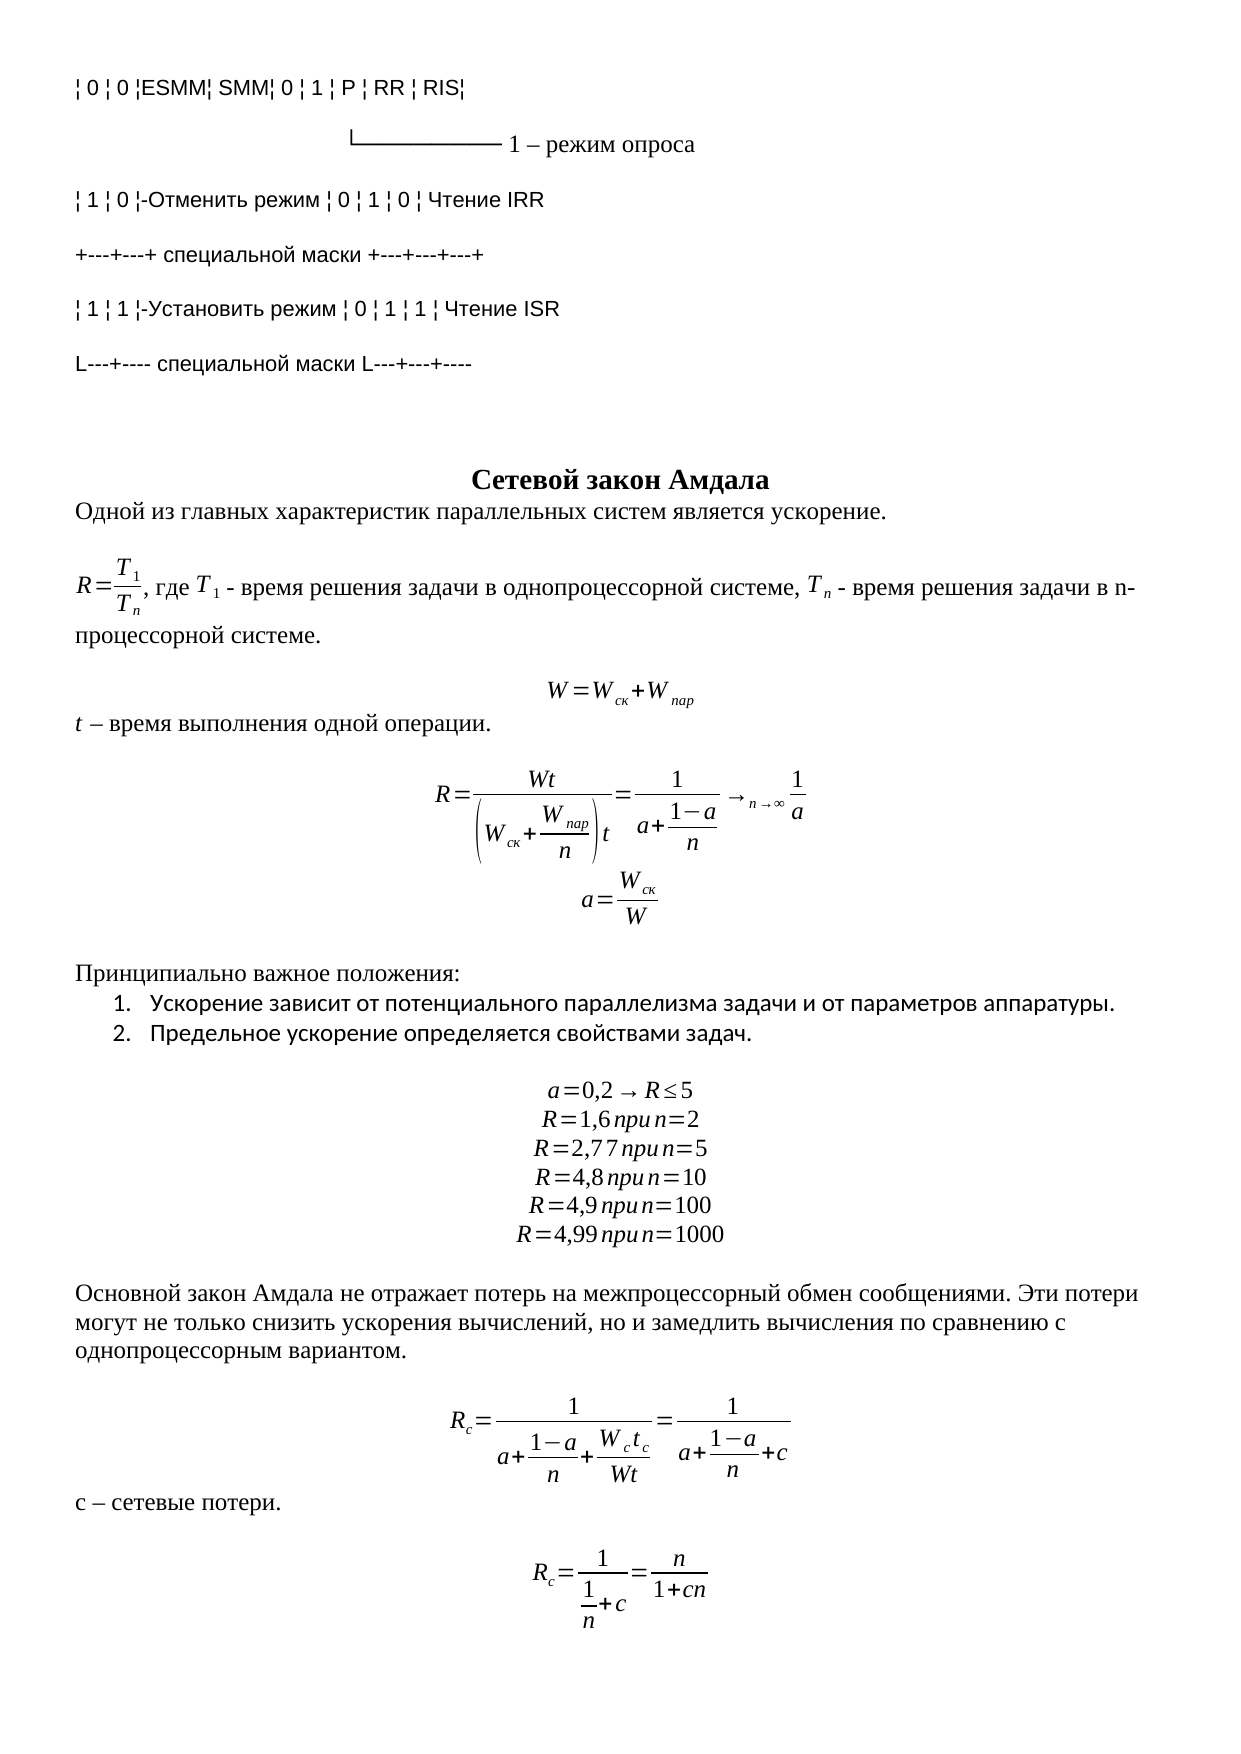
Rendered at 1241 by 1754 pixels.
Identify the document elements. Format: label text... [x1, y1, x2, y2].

text ¦ 1 ¦ 0 ¦-Отменить режим ¦ 0 ¦ 1 ¦ 0 ¦ Чтение IRR [75, 187, 1165, 212]
text Принципиально важное положения: [75, 958, 1165, 987]
text L---+---- специальной маски L---+---+---- [75, 350, 1165, 376]
list Ускорение зависит от потенциального параллелизма задачи и от параметров аппаратуры. [112, 987, 1165, 1017]
text ¦ 0 ¦ 0 ¦ESMM¦ SMM¦ 0 ¦ 1 ¦ P ¦ RR ¦ RIS¦ [75, 75, 1165, 100]
text +---+---+ специальной маски +---+---+---+ [75, 242, 1165, 267]
text c – сетевые потери. [75, 1487, 1165, 1516]
list Предельное ускорение определяется свойствами задач. [112, 1017, 1165, 1048]
text Сетевой закон Амдала [75, 462, 1165, 496]
text └──────── 1 – режим опроса [75, 129, 1165, 158]
text – время выполнения одной операции. [75, 708, 1165, 737]
text ¦ 1 ¦ 1 ¦-Установить режим ¦ 0 ¦ 1 ¦ 1 ¦ Чтение ISR [75, 296, 1165, 321]
text Одной из главных характеристик параллельных систем является ускорение. [75, 496, 1165, 524]
text , где - время решения задачи в однопроцессорной системе, - время решения задачи в n-процессорной системе. [75, 553, 1165, 648]
text Основной закон Амдала не отражает потерь на межпроцессорный обмен сообщениями. Эти потери могут не только снизить ускорения вычислений, но и замедлить вычисления по сравнению с однопроцессорным вариантом. [75, 1278, 1165, 1364]
